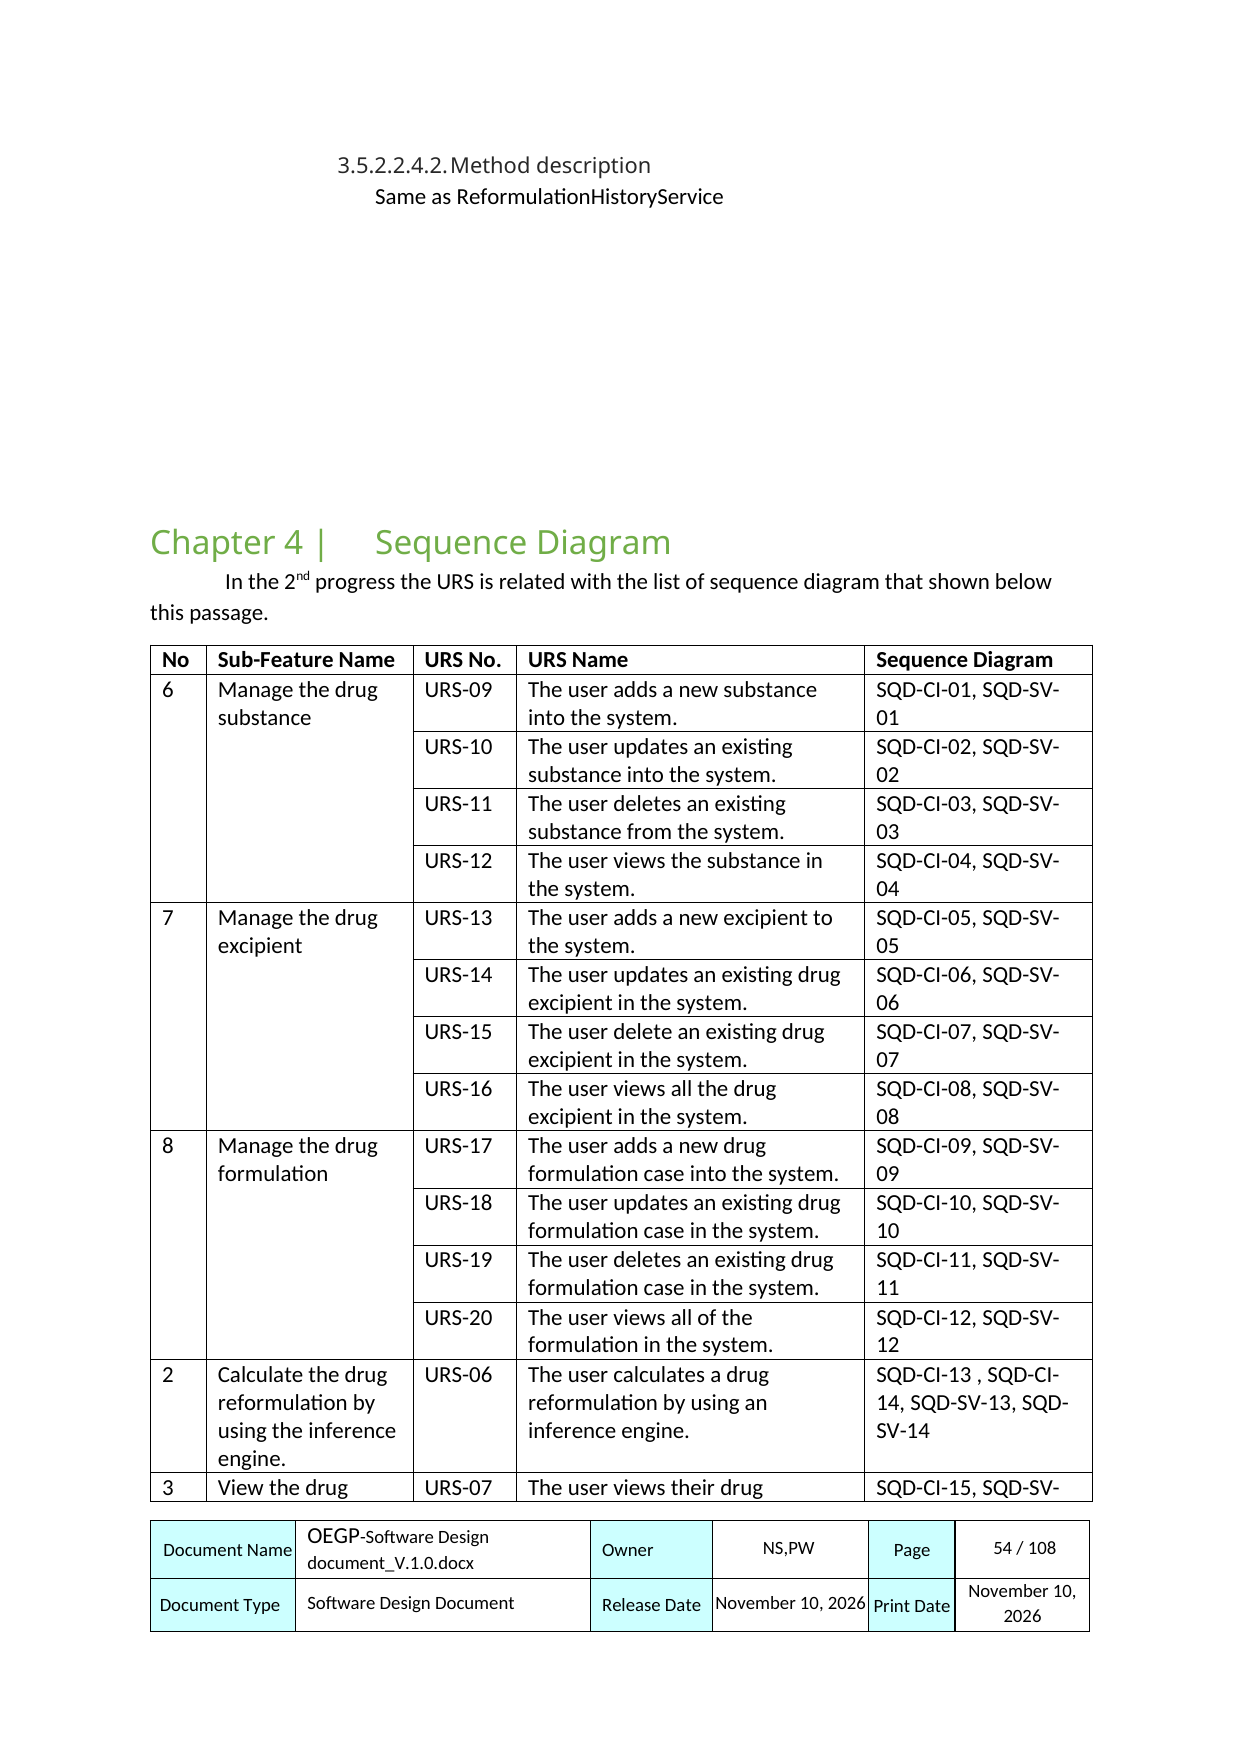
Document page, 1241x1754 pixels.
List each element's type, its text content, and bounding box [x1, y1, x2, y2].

table_header Sequence Diagram [865, 646, 1092, 674]
table_cell The user adds a new substance into the system. [517, 675, 864, 731]
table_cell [517, 1473, 864, 1501]
table_cell 3 [151, 1473, 206, 1501]
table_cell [865, 1473, 1092, 1501]
table_cell SQD-CI-05, SQD-SV-05 [865, 903, 1092, 959]
table_cell Manage the drug excipient [207, 903, 413, 1130]
table_cell The user updates an existing drug excipient in the system. [517, 960, 864, 1016]
table_cell SQD-CI-03, SQD-SV-03 [865, 789, 1092, 845]
table_cell URS-13 [414, 903, 516, 959]
table_header URS No. [414, 646, 516, 674]
table_cell SQD-CI-08, SQD-SV-08 [865, 1074, 1092, 1130]
table_cell URS-10 [414, 732, 516, 788]
table_cell URS-12 [414, 846, 516, 902]
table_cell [207, 1473, 413, 1501]
table_cell SQD-CI-09, SQD-SV-09 [865, 1131, 1092, 1187]
table_cell URS-09 [414, 675, 516, 731]
text In the 2nd progress the URS is related with the list of sequence diagram that shown below this passage. [150, 567, 1090, 626]
table_cell The user deletes an existing drug formulation case in the system. [517, 1246, 864, 1302]
table_cell SQD-CI-10, SQD-SV-10 [865, 1189, 1092, 1244]
table_cell SQD-CI-13 , SQD-CI-14, SQD-SV-13, SQD-SV-14 [865, 1360, 1092, 1472]
table_cell SQD-CI-06, SQD-SV-06 [865, 960, 1092, 1016]
table_cell The user views all the drug excipient in the system. [517, 1074, 864, 1130]
table_cell The user updates an existing substance into the system. [517, 732, 864, 788]
table_cell SQD-CI-11, SQD-SV-11 [865, 1246, 1092, 1302]
text Same as ReformulationHistoryService [150, 182, 1090, 210]
table_cell URS-19 [414, 1246, 516, 1302]
table_cell The user calculates a drug reformulation by using an inference engine. [517, 1360, 864, 1472]
table_cell URS-20 [414, 1303, 516, 1359]
table_cell The user delete an existing drug excipient in the system. [517, 1017, 864, 1073]
table_cell URS-11 [414, 789, 516, 845]
table_cell SQD-CI-12, SQD-SV-12 [865, 1303, 1092, 1359]
table_cell Calculate the drug reformulation by using the inference engine. [207, 1360, 413, 1472]
table_cell 2 [151, 1360, 206, 1472]
table_header Sub-Feature Name [207, 646, 413, 674]
table_cell The user views all of the formulation in the system. [517, 1303, 864, 1359]
table_header No [151, 646, 206, 674]
table_cell SQD-CI-02, SQD-SV-02 [865, 732, 1092, 788]
table_cell 7 [151, 903, 206, 1130]
table_cell Manage the drug substance [207, 675, 413, 902]
table_cell Manage the drug formulation [207, 1131, 413, 1359]
table_cell The user updates an existing drug formulation case in the system. [517, 1189, 864, 1244]
table_cell The user deletes an existing substance from the system. [517, 789, 864, 845]
table_header URS Name [517, 646, 864, 674]
table_cell URS-18 [414, 1189, 516, 1244]
table_cell URS-16 [414, 1074, 516, 1130]
subtitle Sequence Diagram [150, 518, 1090, 564]
table_cell The user adds a new excipient to the system. [517, 903, 864, 959]
table_cell URS-06 [414, 1360, 516, 1472]
table_cell URS-14 [414, 960, 516, 1016]
table_cell URS-15 [414, 1017, 516, 1073]
table_cell SQD-CI-01, SQD-SV-01 [865, 675, 1092, 731]
table_cell 8 [151, 1131, 206, 1359]
table_cell URS-07 [414, 1473, 516, 1501]
table_cell SQD-CI-04, SQD-SV-04 [865, 846, 1092, 902]
table_cell The user views the substance in the system. [517, 846, 864, 902]
table_cell SQD-CI-07, SQD-SV-07 [865, 1017, 1092, 1073]
table_cell URS-17 [414, 1131, 516, 1187]
table_cell 6 [151, 675, 206, 902]
table_cell The user adds a new drug formulation case into the system. [517, 1131, 864, 1187]
subtitle Method description [337, 150, 1090, 180]
